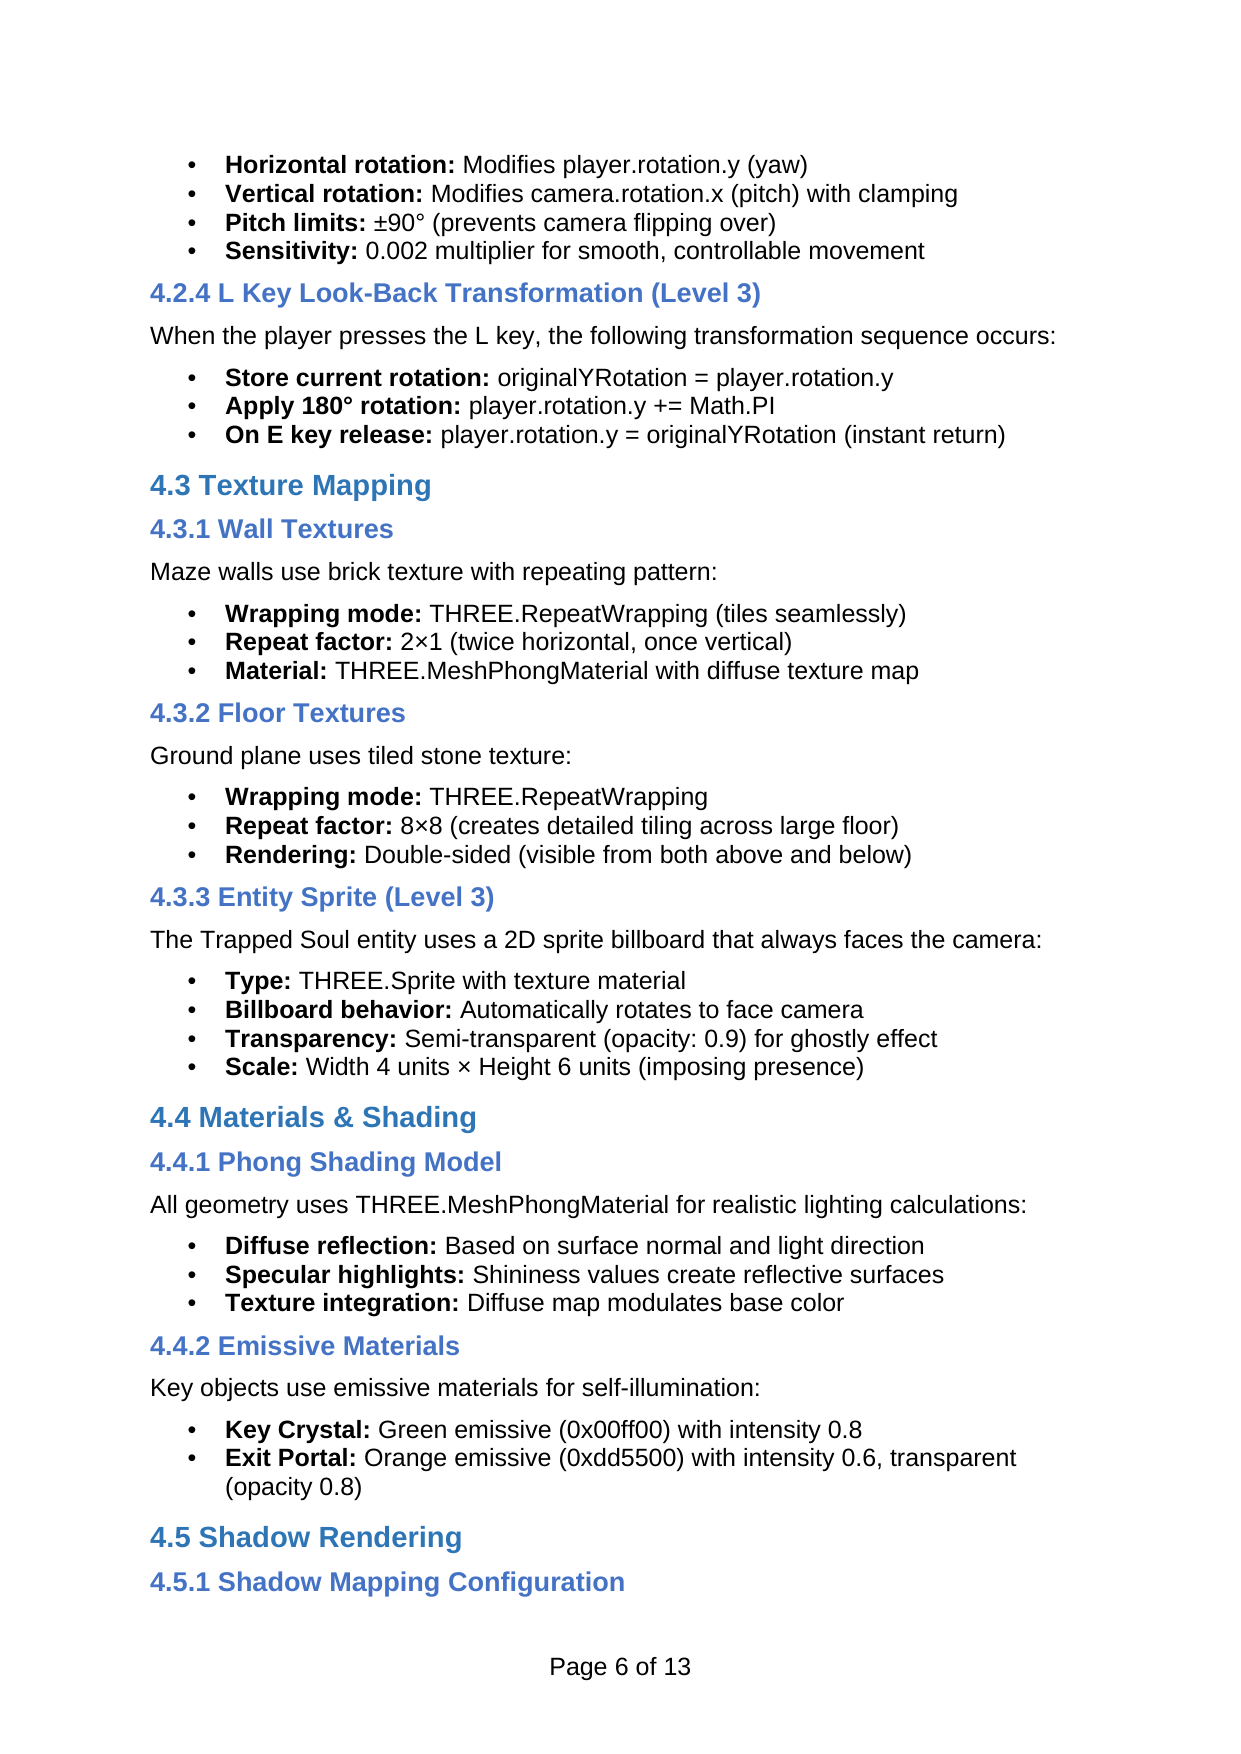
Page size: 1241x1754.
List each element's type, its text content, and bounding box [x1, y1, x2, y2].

list Transparency: Semi-transparent (opacity: 0.9) for ghostly effect [187, 1023, 1090, 1052]
subtitle 4.5.1 Shadow Mapping Configuration [150, 1566, 1090, 1597]
list On E key release: player.rotation.y = originalYRotation (instant return) [187, 420, 1090, 449]
list Specular highlights: Shininess values create reflective surfaces [187, 1259, 1090, 1288]
subtitle 4.3.2 Floor Textures [150, 697, 1090, 728]
list Apply 180° rotation: player.rotation.y += Math.PI [187, 391, 1090, 420]
list Type: THREE.Sprite with texture material [187, 966, 1090, 995]
list Diffuse reflection: Based on surface normal and light direction [187, 1231, 1090, 1259]
list Material: THREE.MeshPhongMaterial with diffuse texture map [187, 656, 1090, 685]
list Vertical rotation: Modifies camera.rotation.x (pitch) with clamping [187, 179, 1090, 207]
list Repeat factor: 2×1 (twice horizontal, once vertical) [187, 627, 1090, 656]
list Pitch limits: ±90° (prevents camera flipping over) [187, 207, 1090, 236]
subtitle 4.4.2 Emissive Materials [150, 1329, 1090, 1361]
subtitle 4.2.4 L Key Look-Back Transformation (Level 3) [150, 277, 1090, 309]
list Billboard behavior: Automatically rotates to face camera [187, 995, 1090, 1023]
text Ground plane uses tiled stone texture: [150, 741, 1090, 770]
text Maze walls use brick texture with repeating pattern: [150, 557, 1090, 586]
subtitle 4.4 Materials & Shading [150, 1100, 1090, 1133]
text Key objects use emissive materials for self-illumination: [150, 1373, 1090, 1402]
text The Trapped Soul entity uses a 2D sprite billboard that always faces the camera: [150, 925, 1090, 953]
list Key Crystal: Green emissive (0x00ff00) with intensity 0.8 [187, 1414, 1090, 1443]
subtitle 4.3.3 Entity Sprite (Level 3) [150, 881, 1090, 912]
list Rendering: Double-sided (visible from both above and below) [187, 840, 1090, 868]
list Texture integration: Diffuse map modulates base color [187, 1288, 1090, 1317]
subtitle 4.3.1 Wall Textures [150, 513, 1090, 545]
list Exit Portal: Orange emissive (0xdd5500) with intensity 0.6, transparent (opacity 0.8) [187, 1443, 1090, 1501]
list Horizontal rotation: Modifies player.rotation.y (yaw) [187, 150, 1090, 179]
subtitle 4.4.1 Phong Shading Model [150, 1146, 1090, 1177]
text When the player presses the L key, the following transformation sequence occurs: [150, 321, 1090, 350]
list Wrapping mode: THREE.RepeatWrapping (tiles seamlessly) [187, 598, 1090, 627]
list Sensitivity: 0.002 multiplier for smooth, controllable movement [187, 236, 1090, 265]
list Wrapping mode: THREE.RepeatWrapping [187, 782, 1090, 811]
list Repeat factor: 8×8 (creates detailed tiling across large floor) [187, 811, 1090, 840]
list Scale: Width 4 units × Height 6 units (imposing presence) [187, 1052, 1090, 1081]
list Store current rotation: originalYRotation = player.rotation.y [187, 362, 1090, 391]
text All geometry uses THREE.MeshPhongMaterial for realistic lighting calculations: [150, 1189, 1090, 1218]
subtitle 4.5 Shadow Rendering [150, 1519, 1090, 1553]
subtitle 4.3 Texture Mapping [150, 467, 1090, 501]
